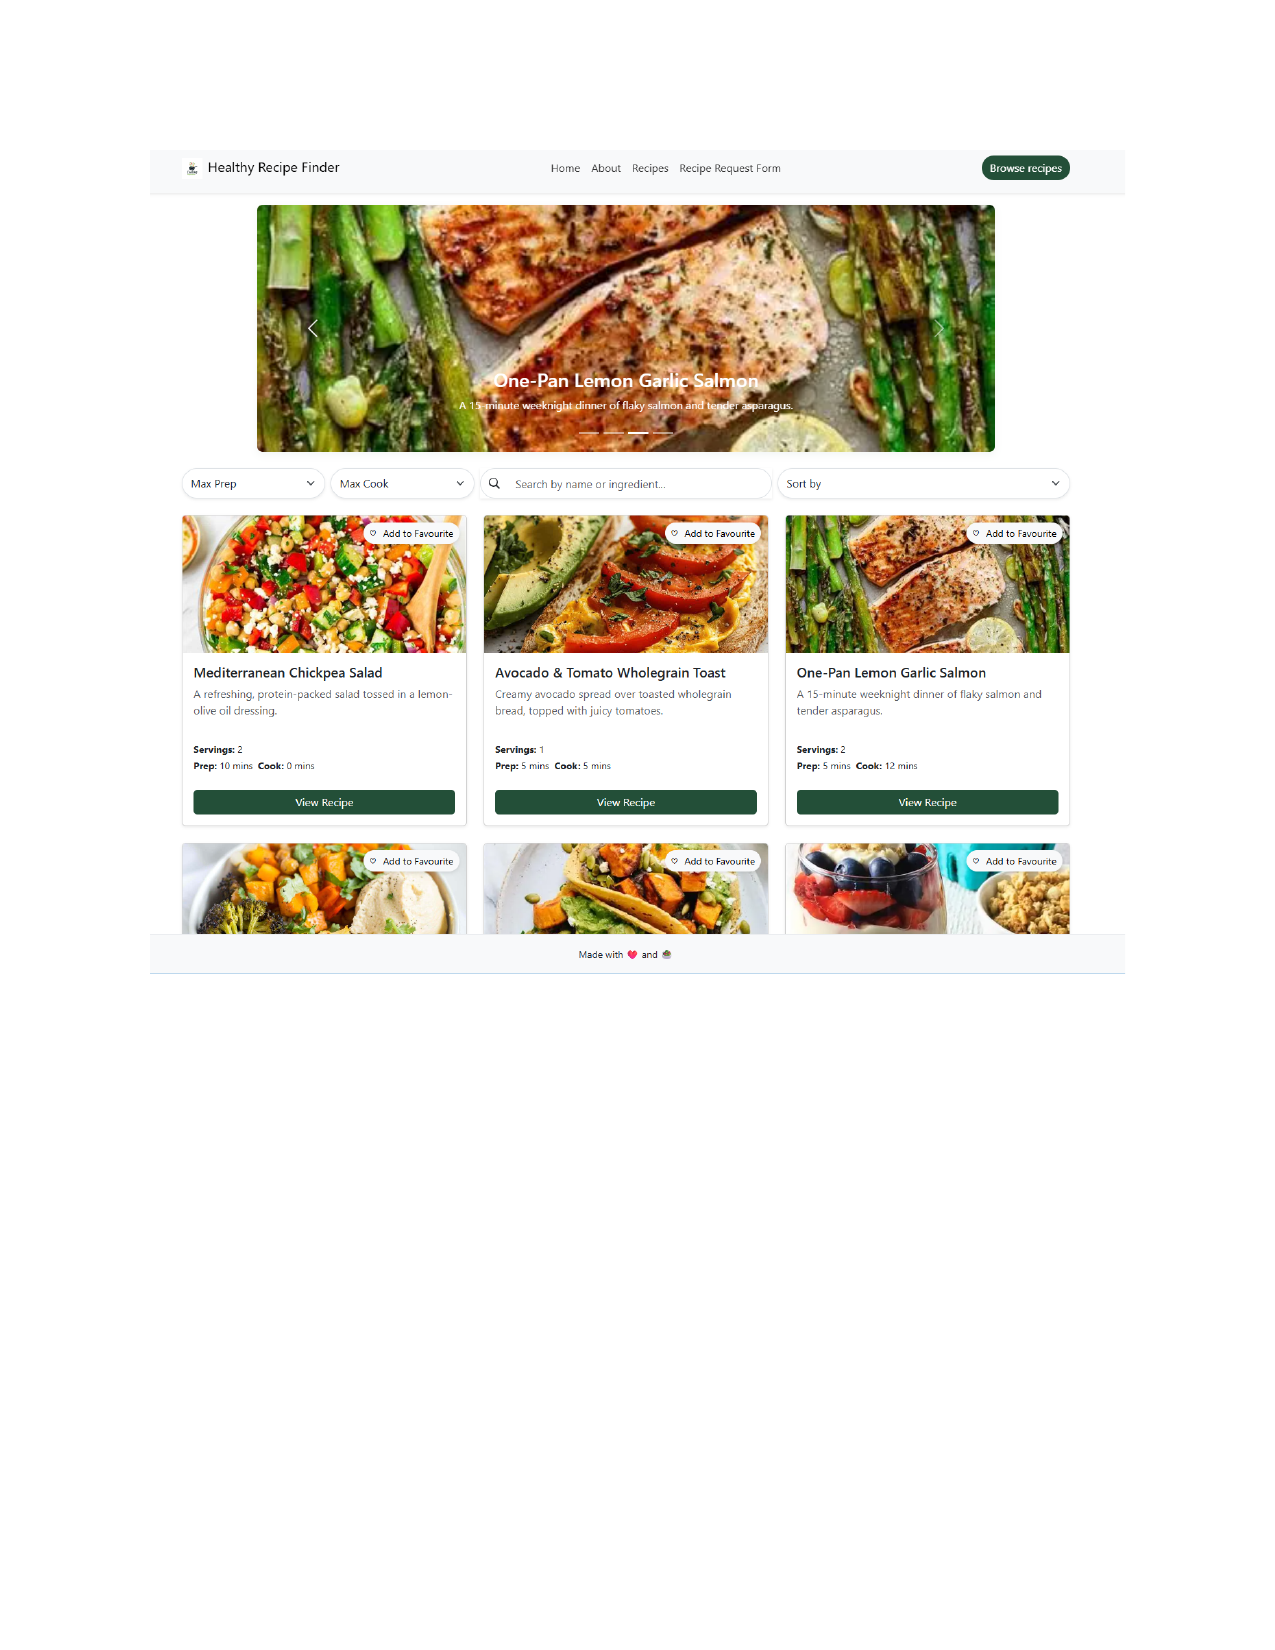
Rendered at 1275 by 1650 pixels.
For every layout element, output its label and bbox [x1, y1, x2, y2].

picture [150, 150, 1125, 974]
